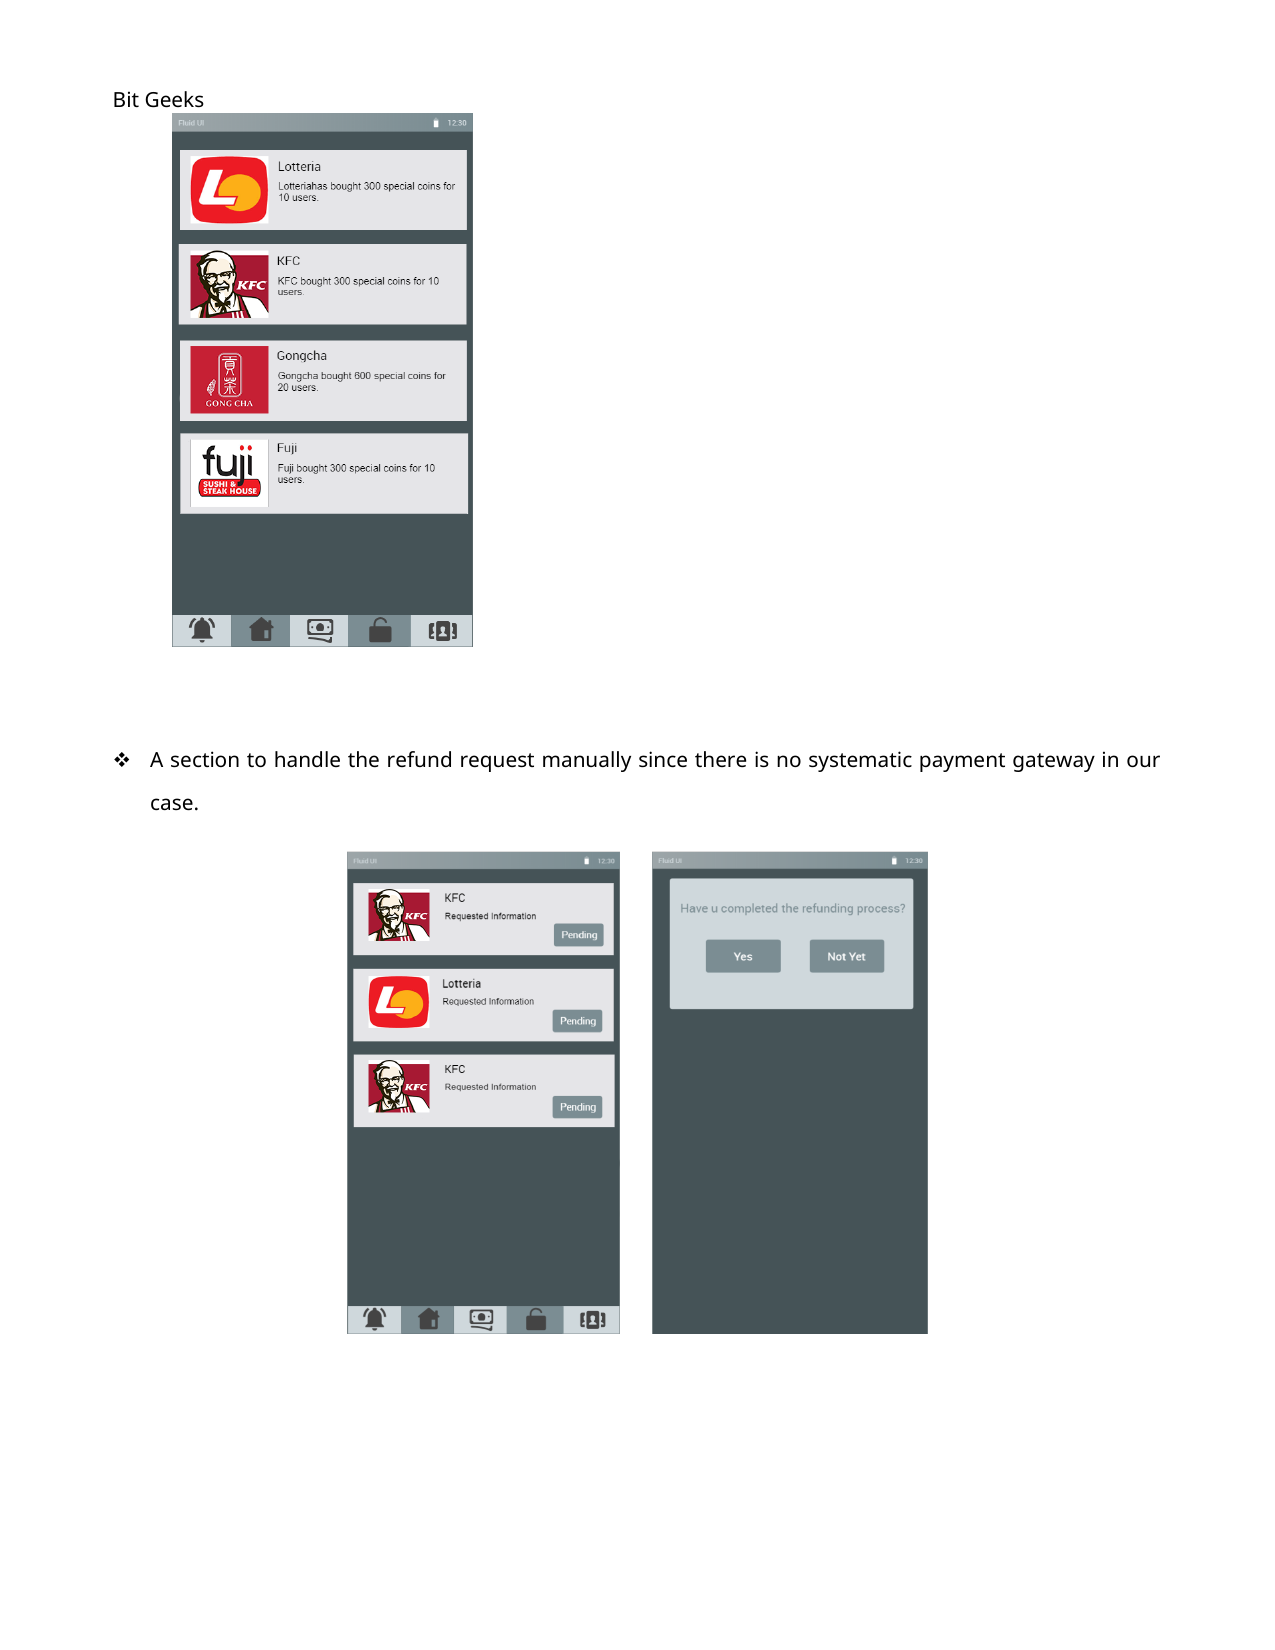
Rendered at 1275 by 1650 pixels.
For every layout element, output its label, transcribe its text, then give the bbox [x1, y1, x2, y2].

picture [172, 113, 473, 647]
picture [652, 851, 928, 1334]
list A section to handle the refund request manually since there is no systematic payment gateway in our case. [112, 745, 1162, 816]
picture [347, 851, 620, 1334]
